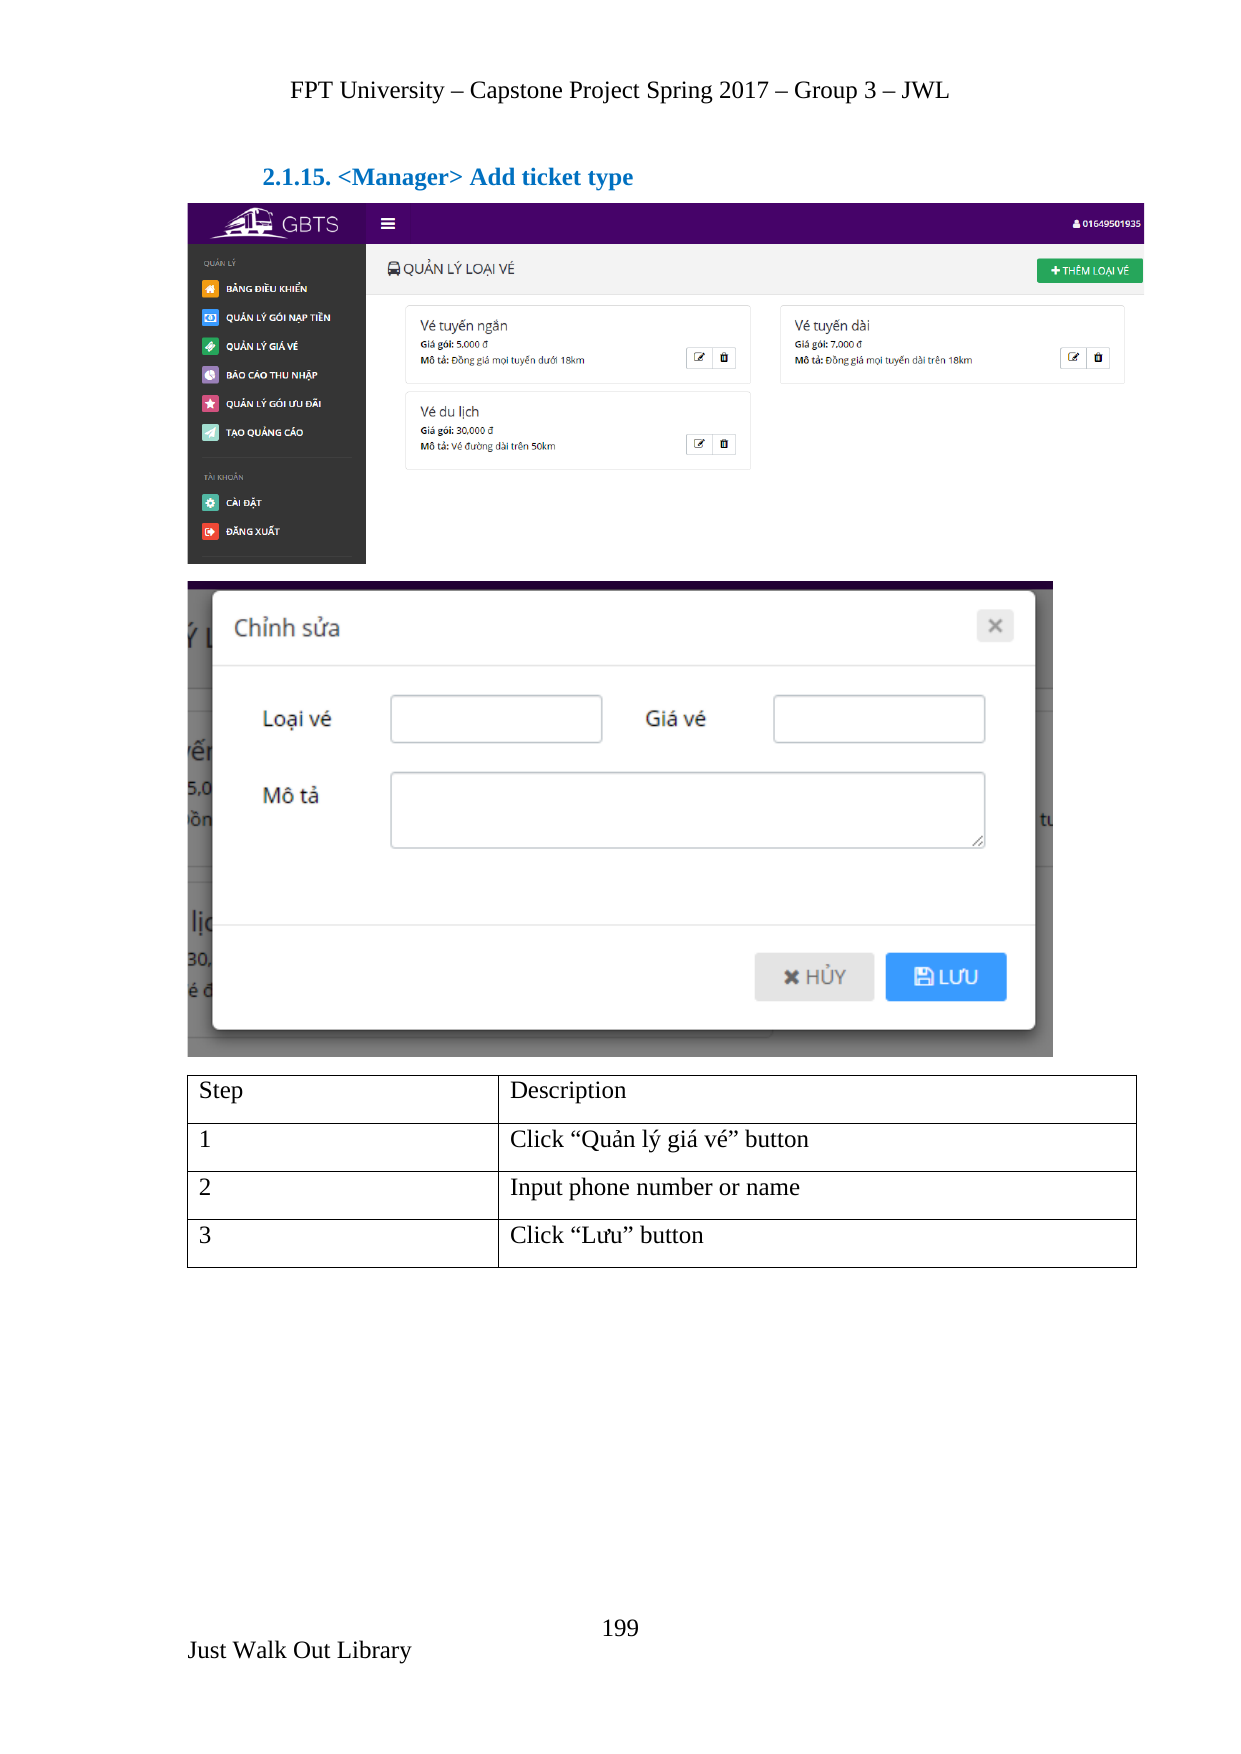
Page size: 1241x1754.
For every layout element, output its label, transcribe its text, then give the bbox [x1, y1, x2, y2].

picture [187, 203, 1145, 564]
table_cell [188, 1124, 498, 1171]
text <Manager> Add ticket type [262, 162, 1053, 191]
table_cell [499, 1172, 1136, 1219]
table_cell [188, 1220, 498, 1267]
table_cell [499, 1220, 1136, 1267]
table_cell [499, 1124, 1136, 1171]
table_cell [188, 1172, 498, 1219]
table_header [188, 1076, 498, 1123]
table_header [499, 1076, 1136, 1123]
picture [187, 581, 1053, 1057]
